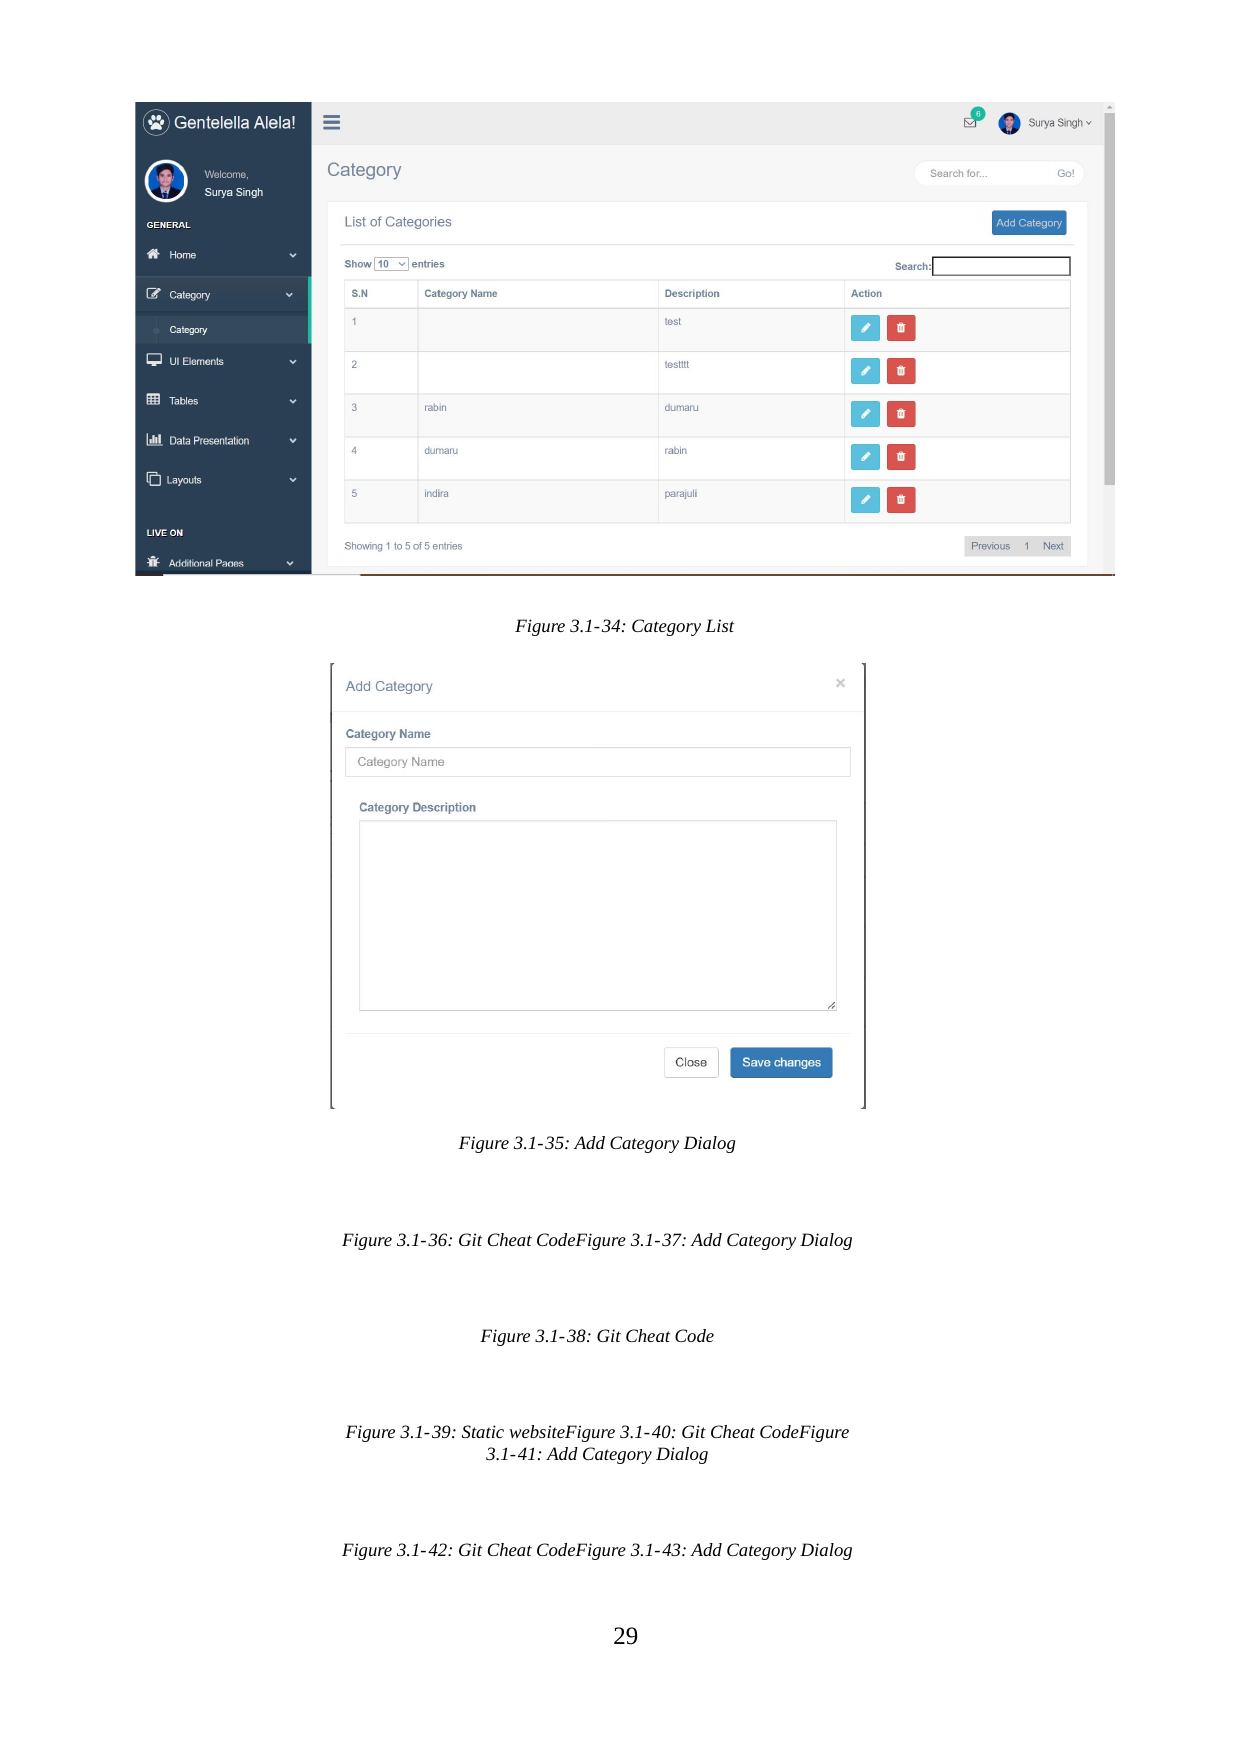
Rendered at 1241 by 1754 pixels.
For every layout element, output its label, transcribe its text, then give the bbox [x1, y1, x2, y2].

picture [330, 663, 866, 1109]
picture [135, 102, 1115, 576]
text Figure 3.1-34: Category List [135, 615, 1115, 637]
